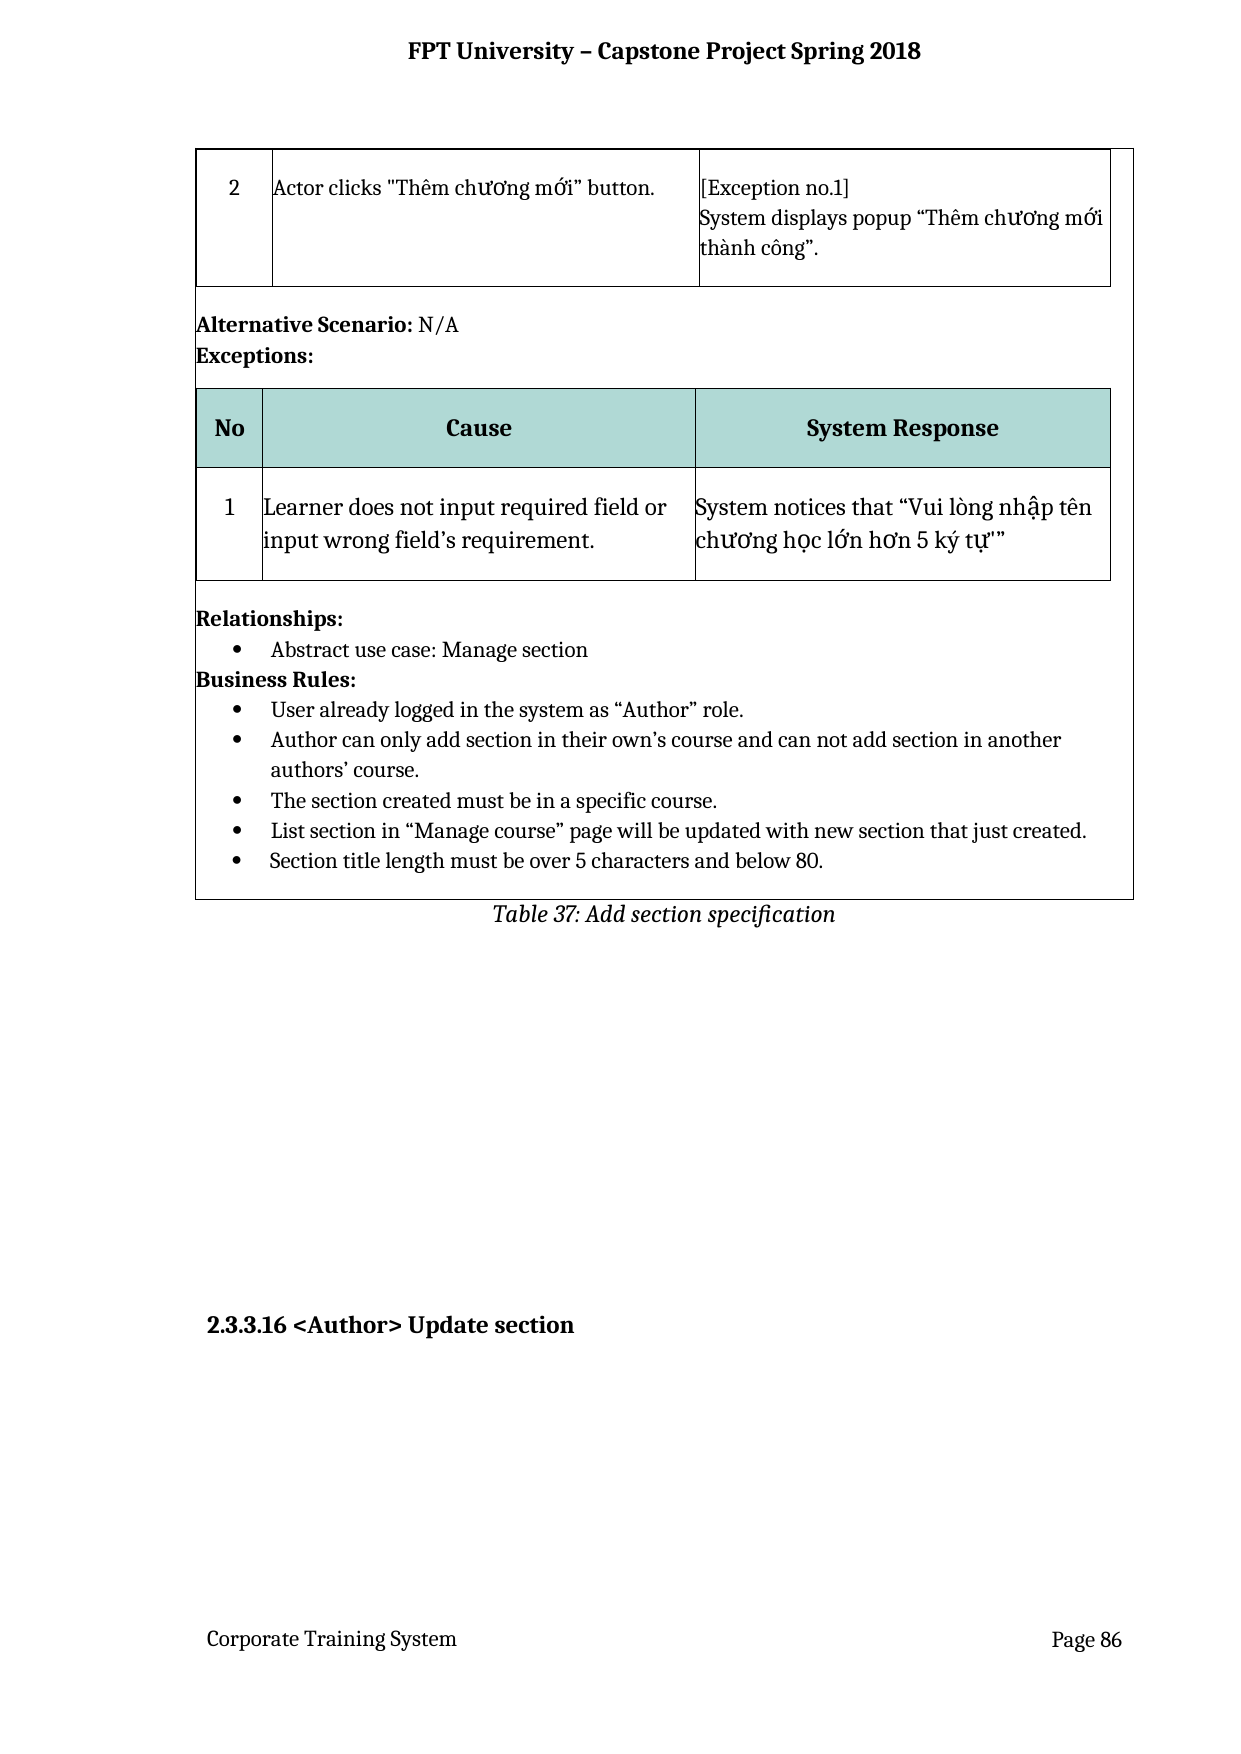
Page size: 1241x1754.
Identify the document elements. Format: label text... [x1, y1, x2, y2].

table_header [196, 149, 1133, 899]
text 2.3.3.16 <Author> Update section [207, 1311, 1122, 1340]
list Table 37: Add section specification [207, 900, 1122, 929]
